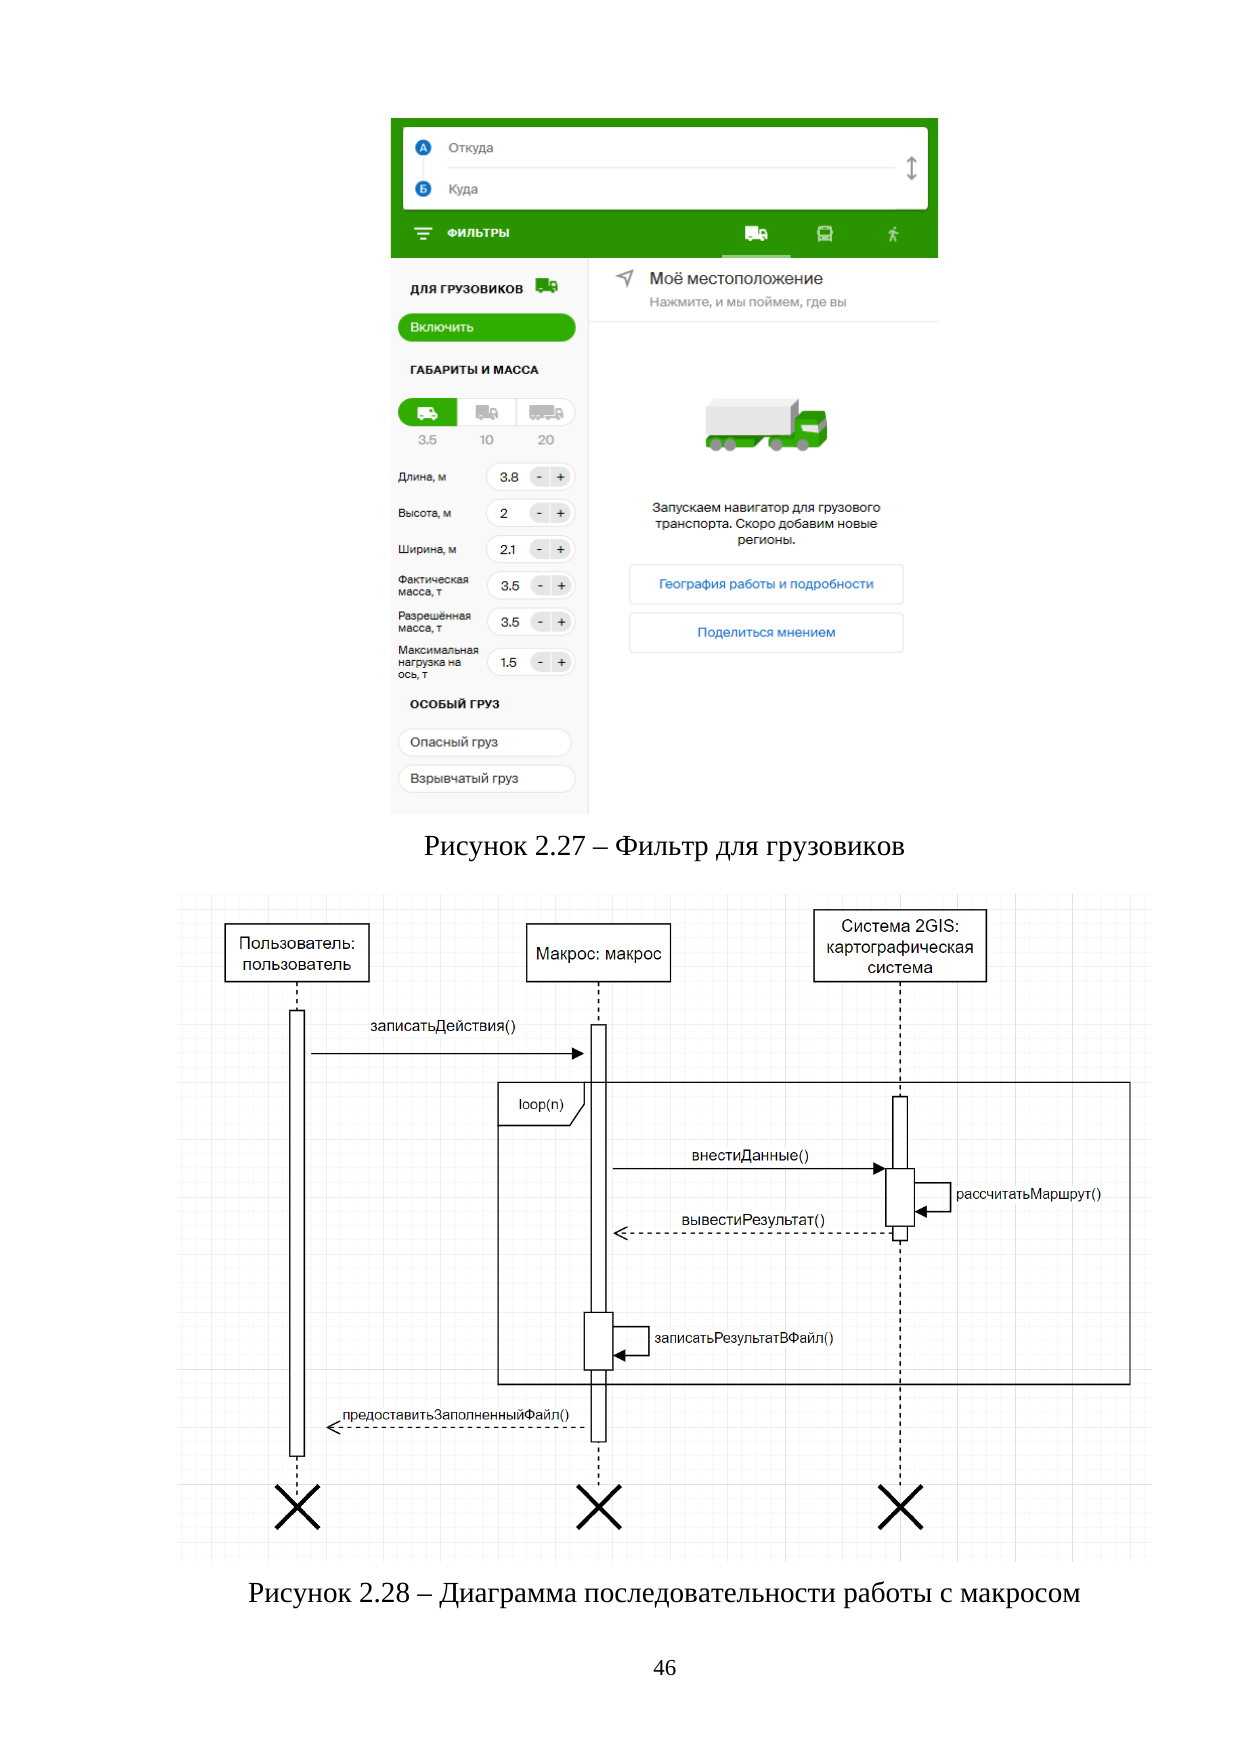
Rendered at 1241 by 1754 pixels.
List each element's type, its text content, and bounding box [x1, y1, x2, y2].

picture [177, 894, 1152, 1562]
picture [390, 118, 939, 814]
text Рисунок 2.28 – Диаграмма последовательности работы с макросом [177, 1575, 1152, 1609]
text Рисунок 2.27 – Фильтр для грузовиков [177, 828, 1152, 861]
